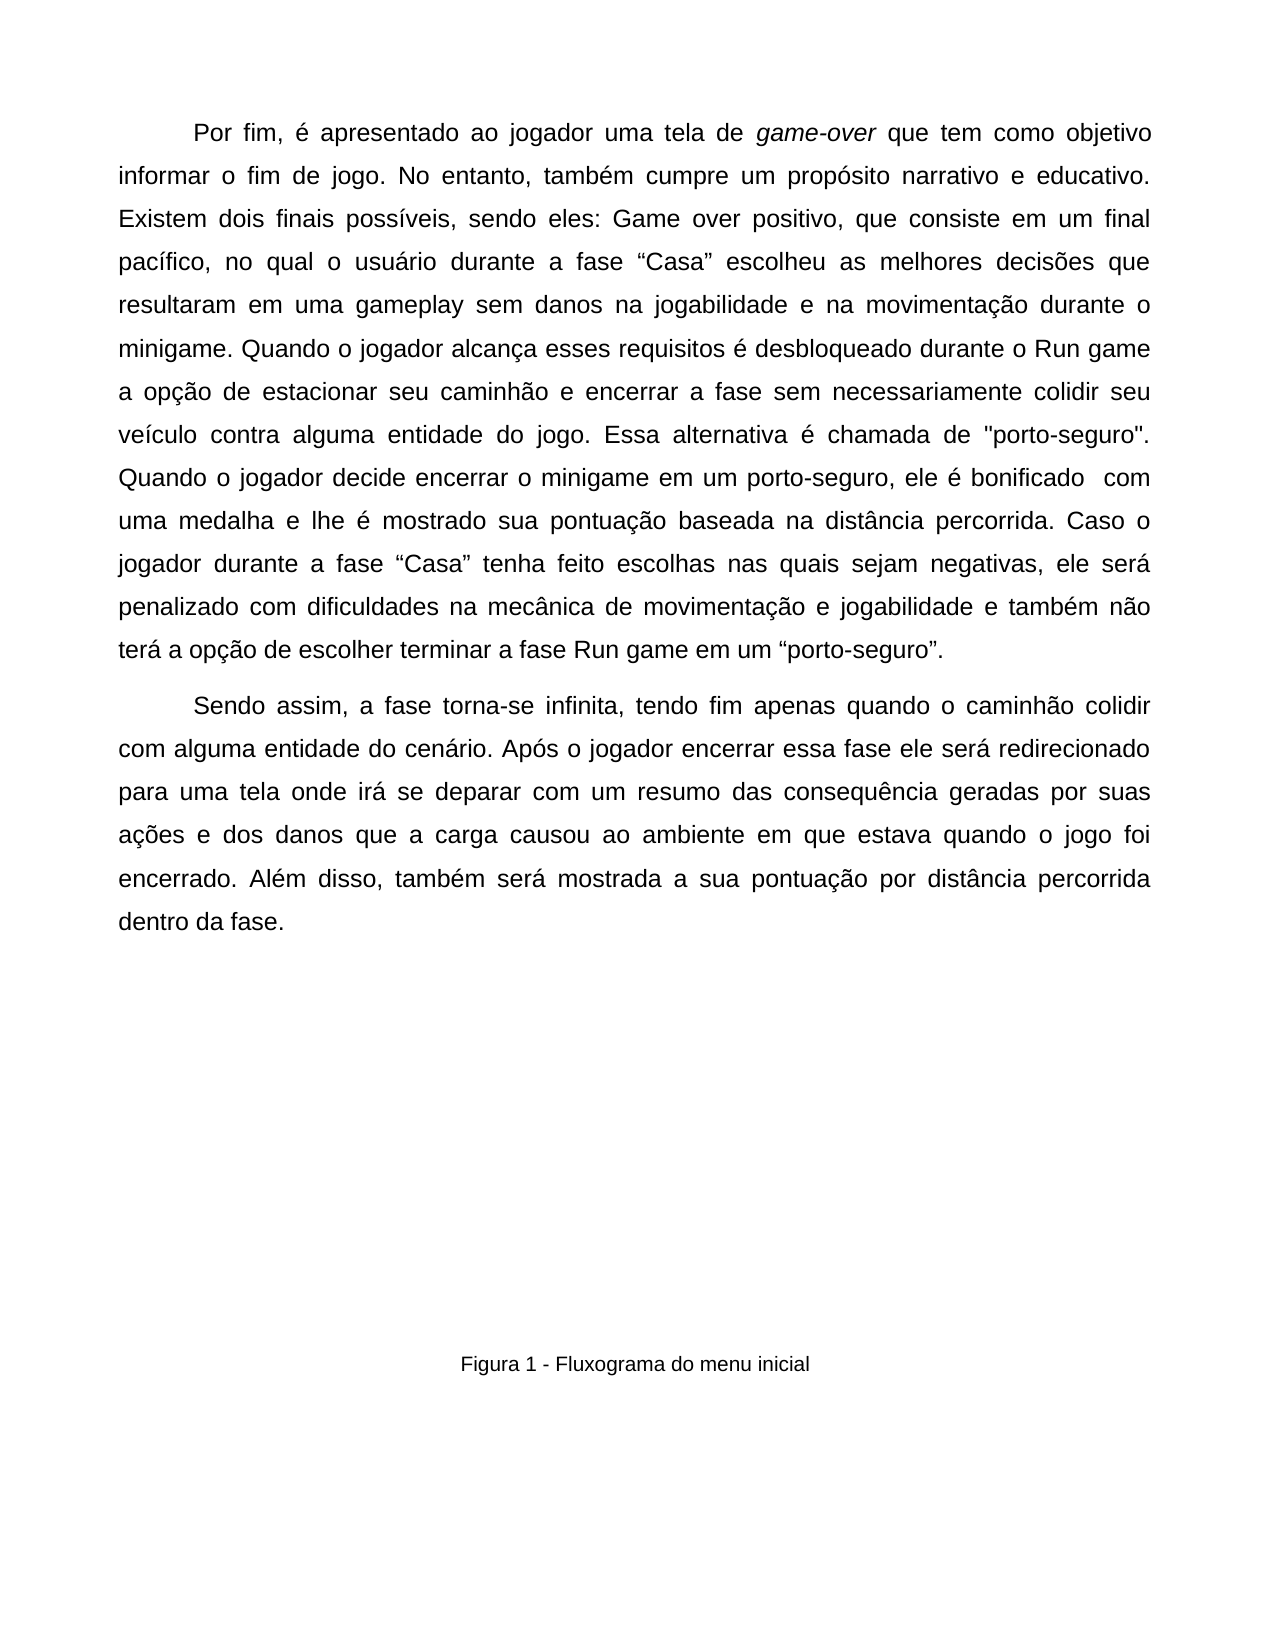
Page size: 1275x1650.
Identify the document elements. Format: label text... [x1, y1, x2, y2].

text Por fim, é apresentado ao jogador uma tela de game-over que tem como objetivo informar o fim de jogo. No entanto, também cumpre um propósito narrativo e educativo. Existem dois finais possíveis, sendo eles: Game over positivo, que consiste em um final pacífico, no qual o usuário durante a fase “Casa” escolheu as melhores decisões que resultaram em uma gameplay sem danos na jogabilidade e na movimentação durante o minigame. Quando o jogador alcança esses requisitos é desbloqueado durante o Run game a opção de estacionar seu caminhão e encerrar a fase sem necessariamente colidir seu veículo contra alguma entidade do jogo. Essa alternativa é chamada de "porto-seguro". Quando o jogador decide encerrar o minigame em um porto-seguro, ele é bonificado com uma medalha e lhe é mostrado sua pontuação baseada na distância percorrida. Caso o jogador durante a fase “Casa” tenha feito escolhas nas quais sejam negativas, ele será penalizado com dificuldades na mecânica de movimentação e jogabilidade e também não terá a opção de escolher terminar a fase Run game em um “porto-seguro”. [118, 118, 1152, 664]
text Sendo assim, a fase torna-se infinita, tendo fim apenas quando o caminhão colidir com alguma entidade do cenário. Após o jogador encerrar essa fase ele será redirecionado para uma tela onde irá se deparar com um resumo das consequência geradas por suas ações e dos danos que a carga causou ao ambiente em que estava quando o jogo foi encerrado. Além disso, também será mostrada a sua pontuação por distância percorrida dentro da fase. [118, 691, 1152, 936]
text Figura 1 - Fluxograma do menu inicial [118, 1352, 1152, 1376]
